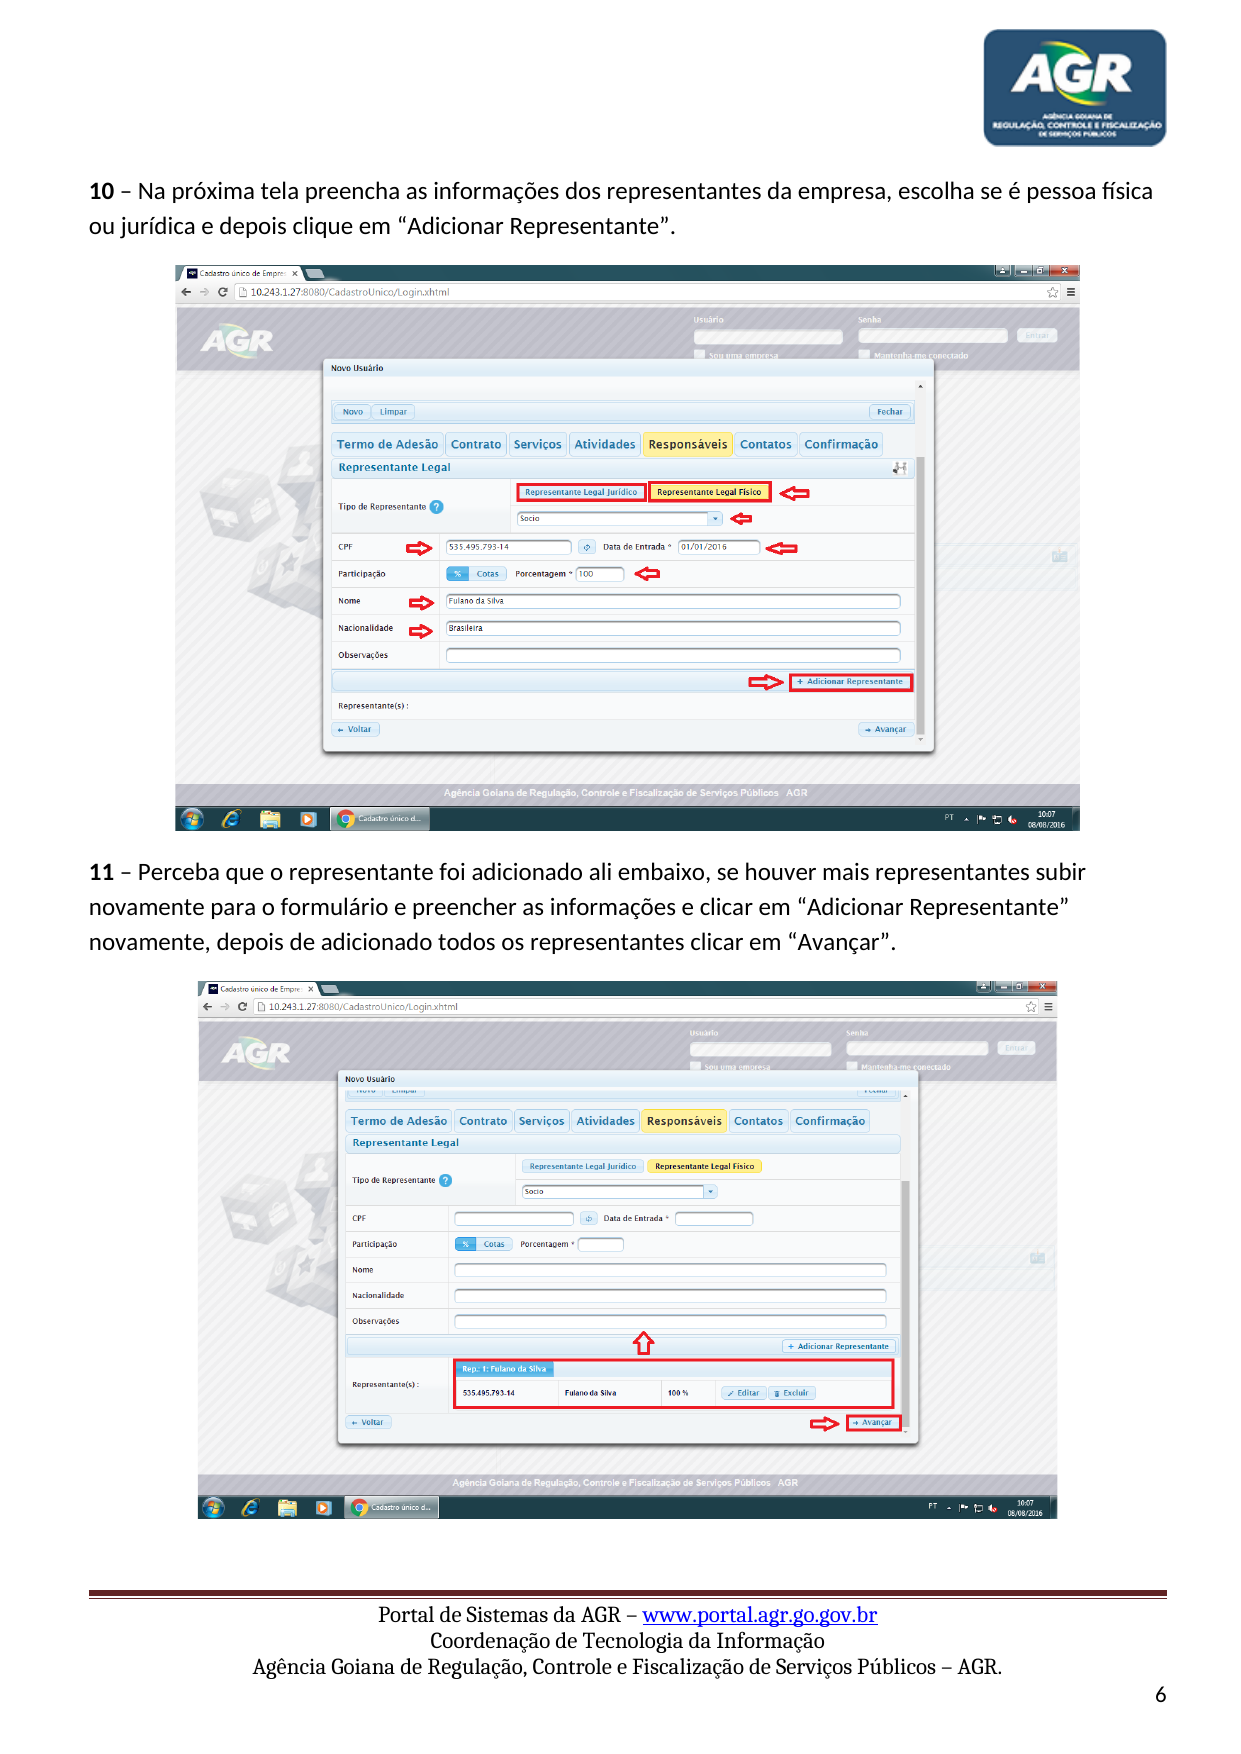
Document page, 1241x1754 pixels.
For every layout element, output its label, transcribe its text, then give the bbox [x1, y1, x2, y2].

text 11 – Perceba que o representante foi adicionado ali embaixo, se houver mais representantes subir novamente para o formulário e preencher as informações e clicar em “Adicionar Representante” novamente, depois de adicionado todos os representantes clicar em “Avançar”. [89, 856, 1167, 957]
picture [197, 981, 1058, 1519]
picture [175, 265, 1080, 831]
text 10 – Na próxima tela preencha as informações dos representantes da empresa, escolha se é pessoa física ou jurídica e depois clique em “Adicionar Representante”. [89, 175, 1167, 240]
picture [983, 29, 1167, 147]
